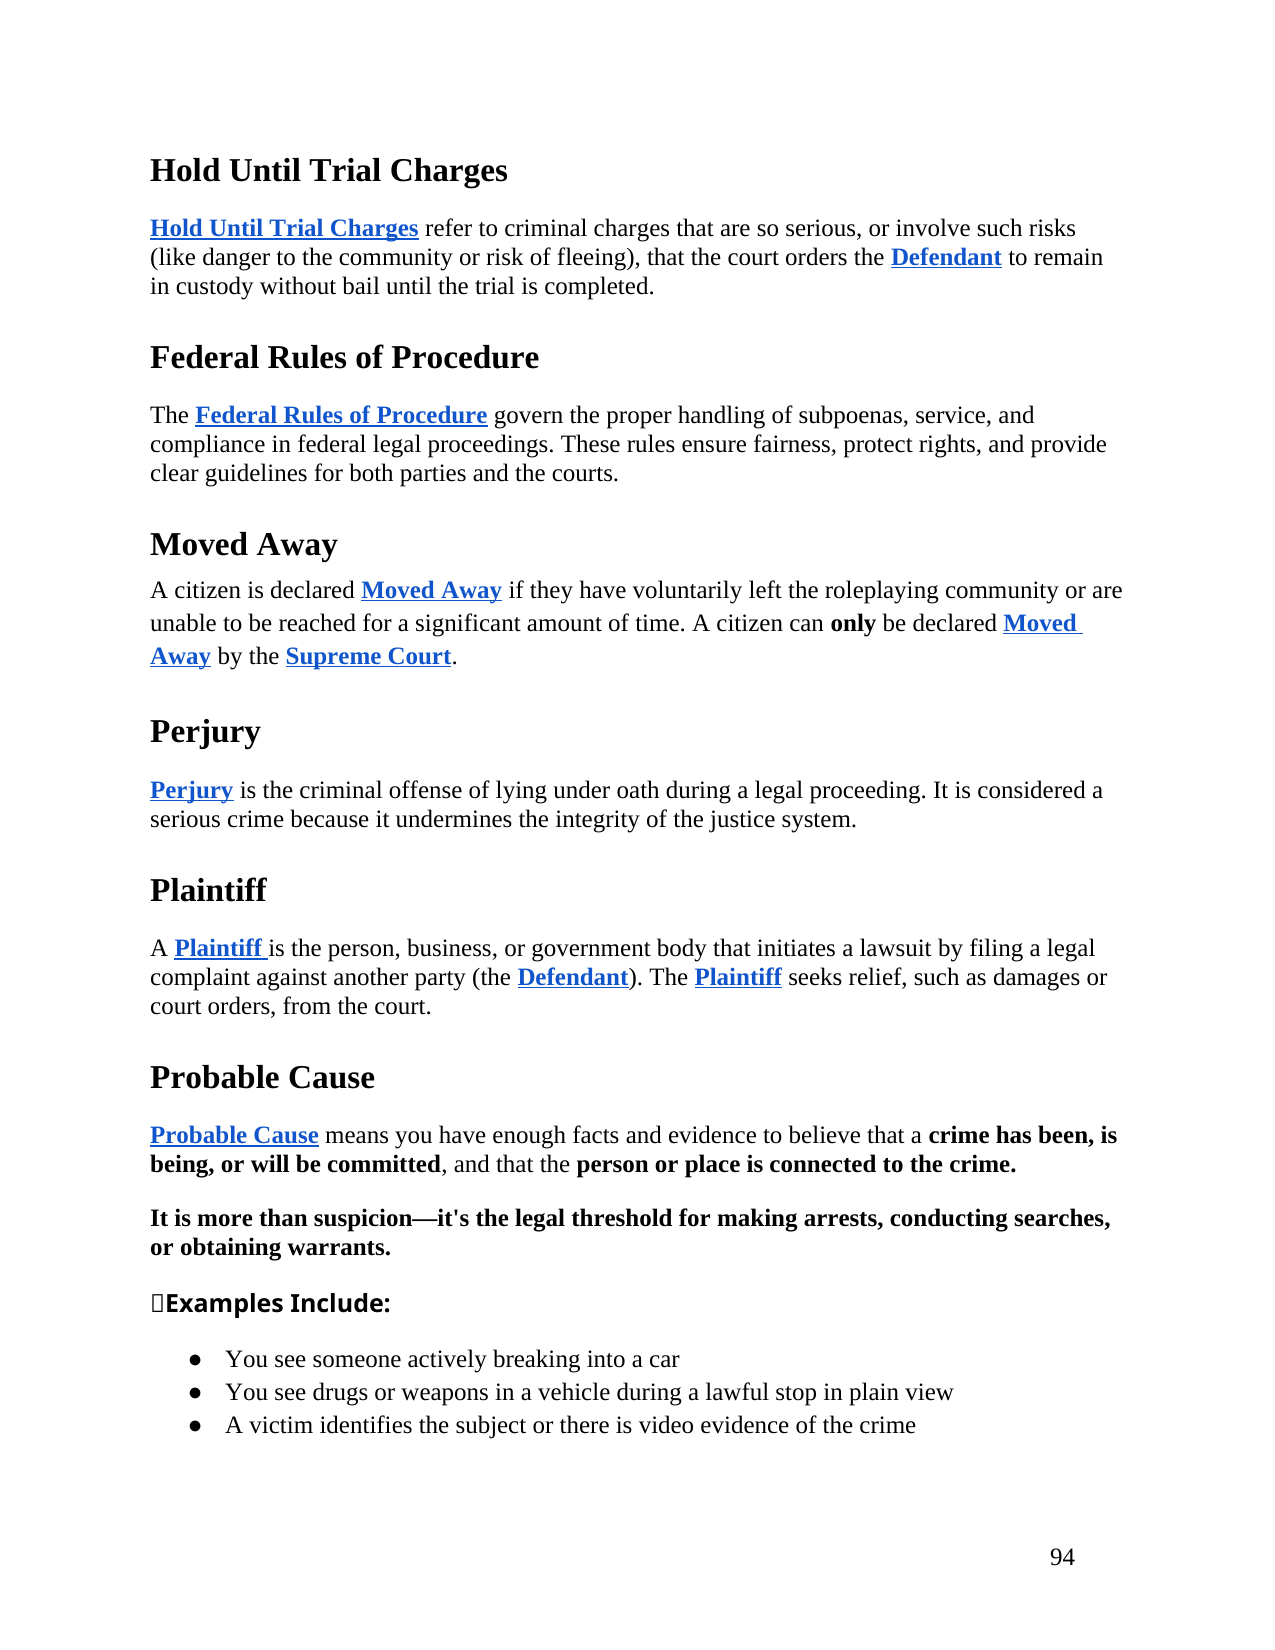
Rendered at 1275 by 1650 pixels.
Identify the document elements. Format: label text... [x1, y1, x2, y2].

subtitle Plaintiff [150, 870, 1125, 908]
text ✅Examples Include: [150, 1285, 1125, 1319]
subtitle Hold Until Trial Charges [150, 150, 1125, 188]
text It is more than suspicion—it's the legal threshold for making arrests, conducting searches, or obtaining warrants. [150, 1203, 1125, 1260]
text Hold Until Trial Charges refer to criminal charges that are so serious, or involve such risks (like danger to the community or risk of fleeing), that the court orders the Defendant to remain in custody without bail until the trial is completed. [150, 213, 1125, 299]
text A Plaintiff is the person, business, or government body that initiates a lawsuit by filing a legal complaint against another party (the Defendant). The Plaintiff seeks relief, such as damages or court orders, from the court. [150, 933, 1125, 1019]
list A victim identifies the subject or there is video evidence of the crime [187, 1410, 1125, 1439]
text A citizen is declared Moved Away if they have voluntarily left the roleplaying community or are unable to be reached for a significant amount of time. A citizen can only be declared Moved Away by the Supreme Court. [150, 575, 1125, 670]
text Probable Cause means you have enough facts and evidence to believe that a crime has been, is being, or will be committed, and that the person or place is connected to the crime. [150, 1120, 1125, 1178]
text Perjury is the criminal offense of lying under oath during a legal proceeding. It is considered a serious crime because it undermines the integrity of the justice system. [150, 775, 1125, 832]
subtitle Perjury [150, 712, 1125, 750]
subtitle Probable Cause [150, 1057, 1125, 1095]
text The Federal Rules of Procedure govern the proper handling of subpoenas, service, and compliance in federal legal proceedings. These rules ensure fairness, protect rights, and provide clear guidelines for both parties and the courts. [150, 400, 1125, 487]
list You see drugs or weapons in a vehicle during a lawful stop in plain view [187, 1377, 1125, 1406]
subtitle Federal Rules of Procedure [150, 337, 1125, 375]
subtitle Moved Away [150, 524, 1125, 562]
list You see someone actively breaking into a car [187, 1344, 1125, 1373]
